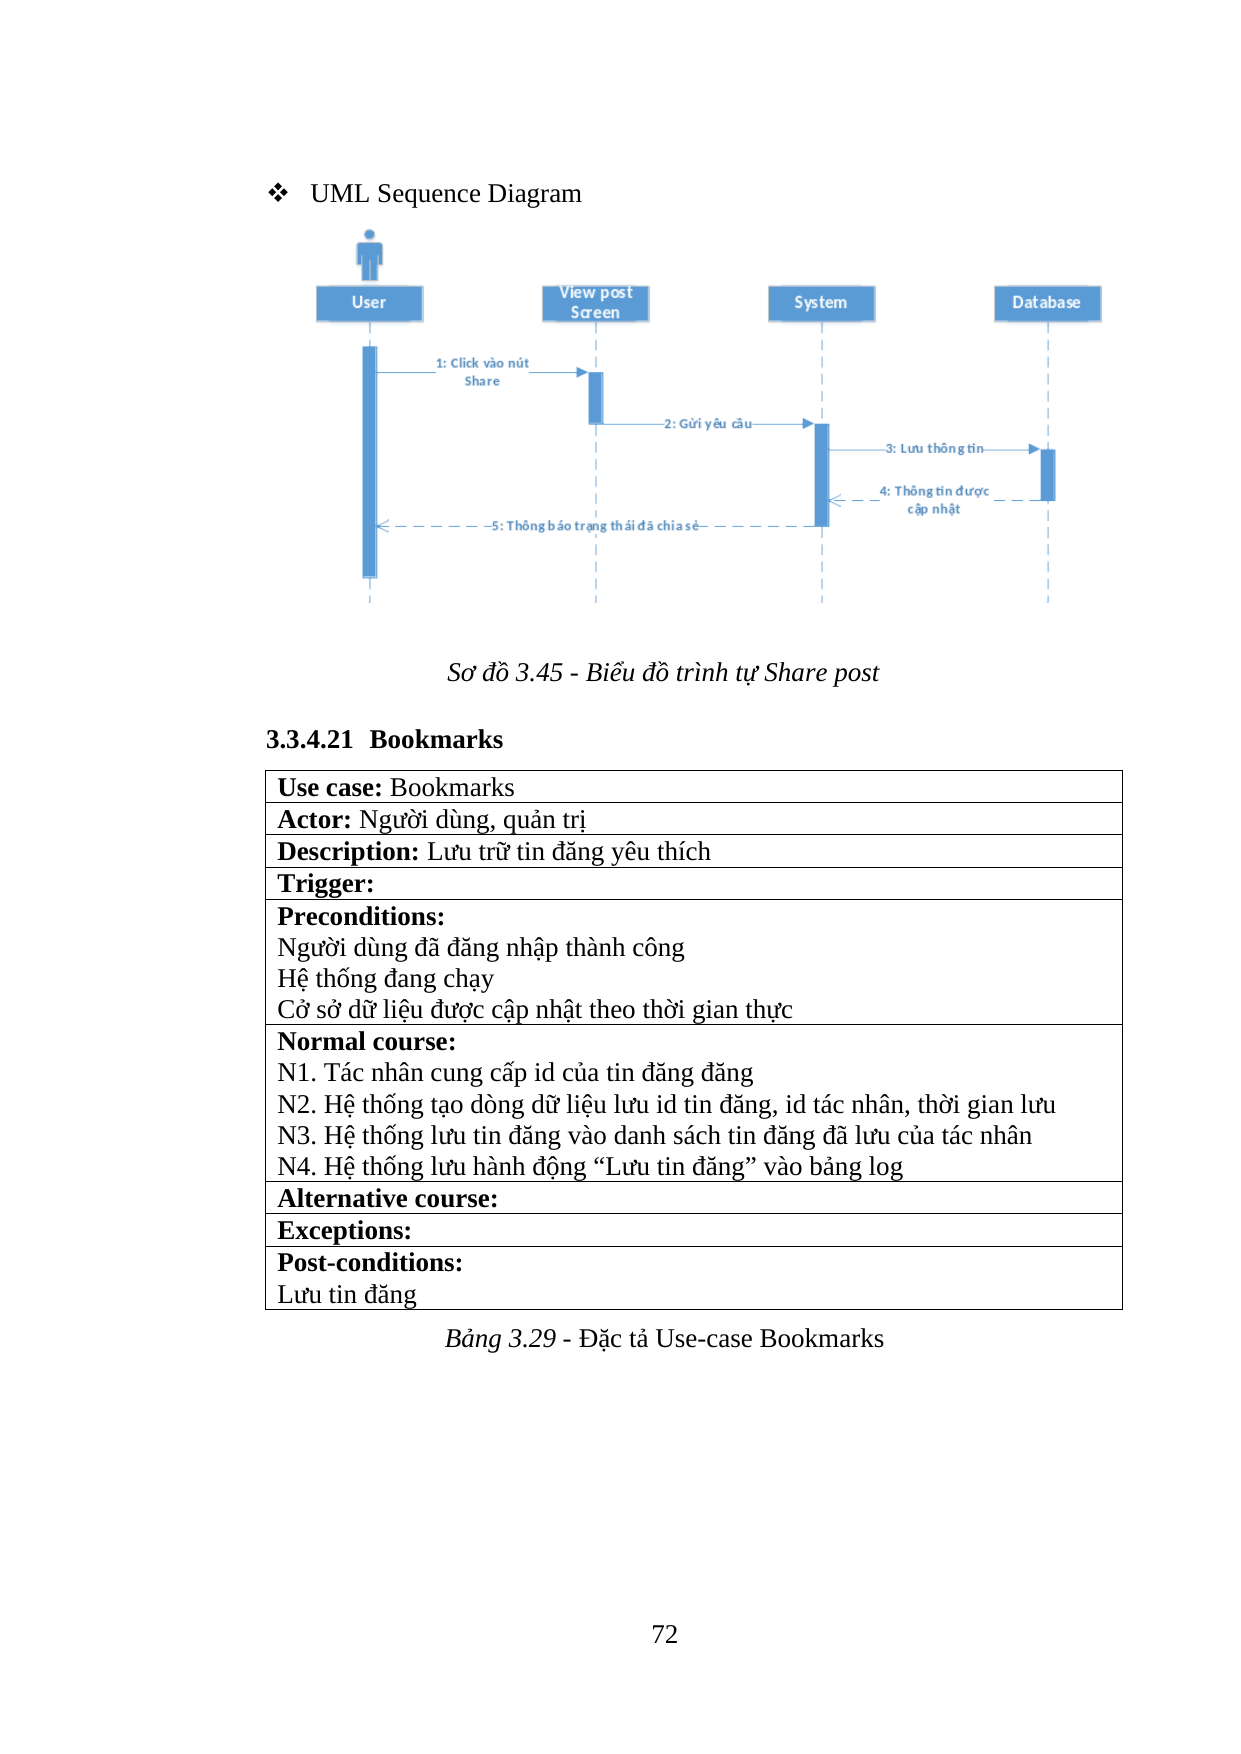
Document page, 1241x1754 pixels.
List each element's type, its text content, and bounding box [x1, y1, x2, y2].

table_cell Description: Lưu trữ tin đăng yêu thích [266, 835, 1122, 867]
table_cell Actor: Người dùng, quản trị [266, 803, 1122, 834]
table_cell Alternative course: [266, 1182, 1122, 1213]
table_cell Exceptions: [266, 1214, 1122, 1246]
subtitle Bookmarks [266, 723, 1122, 754]
table_cell Trigger: [266, 868, 1122, 899]
table_header Use case: Bookmarks [266, 771, 1122, 802]
table_cell Preconditions: Người dùng đã đăng nhập thành công Hệ thống đang chạy Cở sở dữ liệu được cập nhật theo thời gian thực [266, 900, 1122, 1024]
table_cell Post-conditions: Lưu tin đăng [266, 1247, 1122, 1309]
list UML Sequence Diagram [266, 177, 1122, 208]
table_cell Normal course: N1. Tác nhân cung cấp id của tin đăng đăng N2. Hệ thống tạo dòng dữ liệu lưu id tin đăng, id tác nhân, thời gian lưu N3. Hệ thống lưu tin đăng vào danh sách tin đăng đã lưu của tác nhân N4. Hệ thống lưu hành động “Lưu tin đăng” vào bảng log [266, 1025, 1122, 1181]
